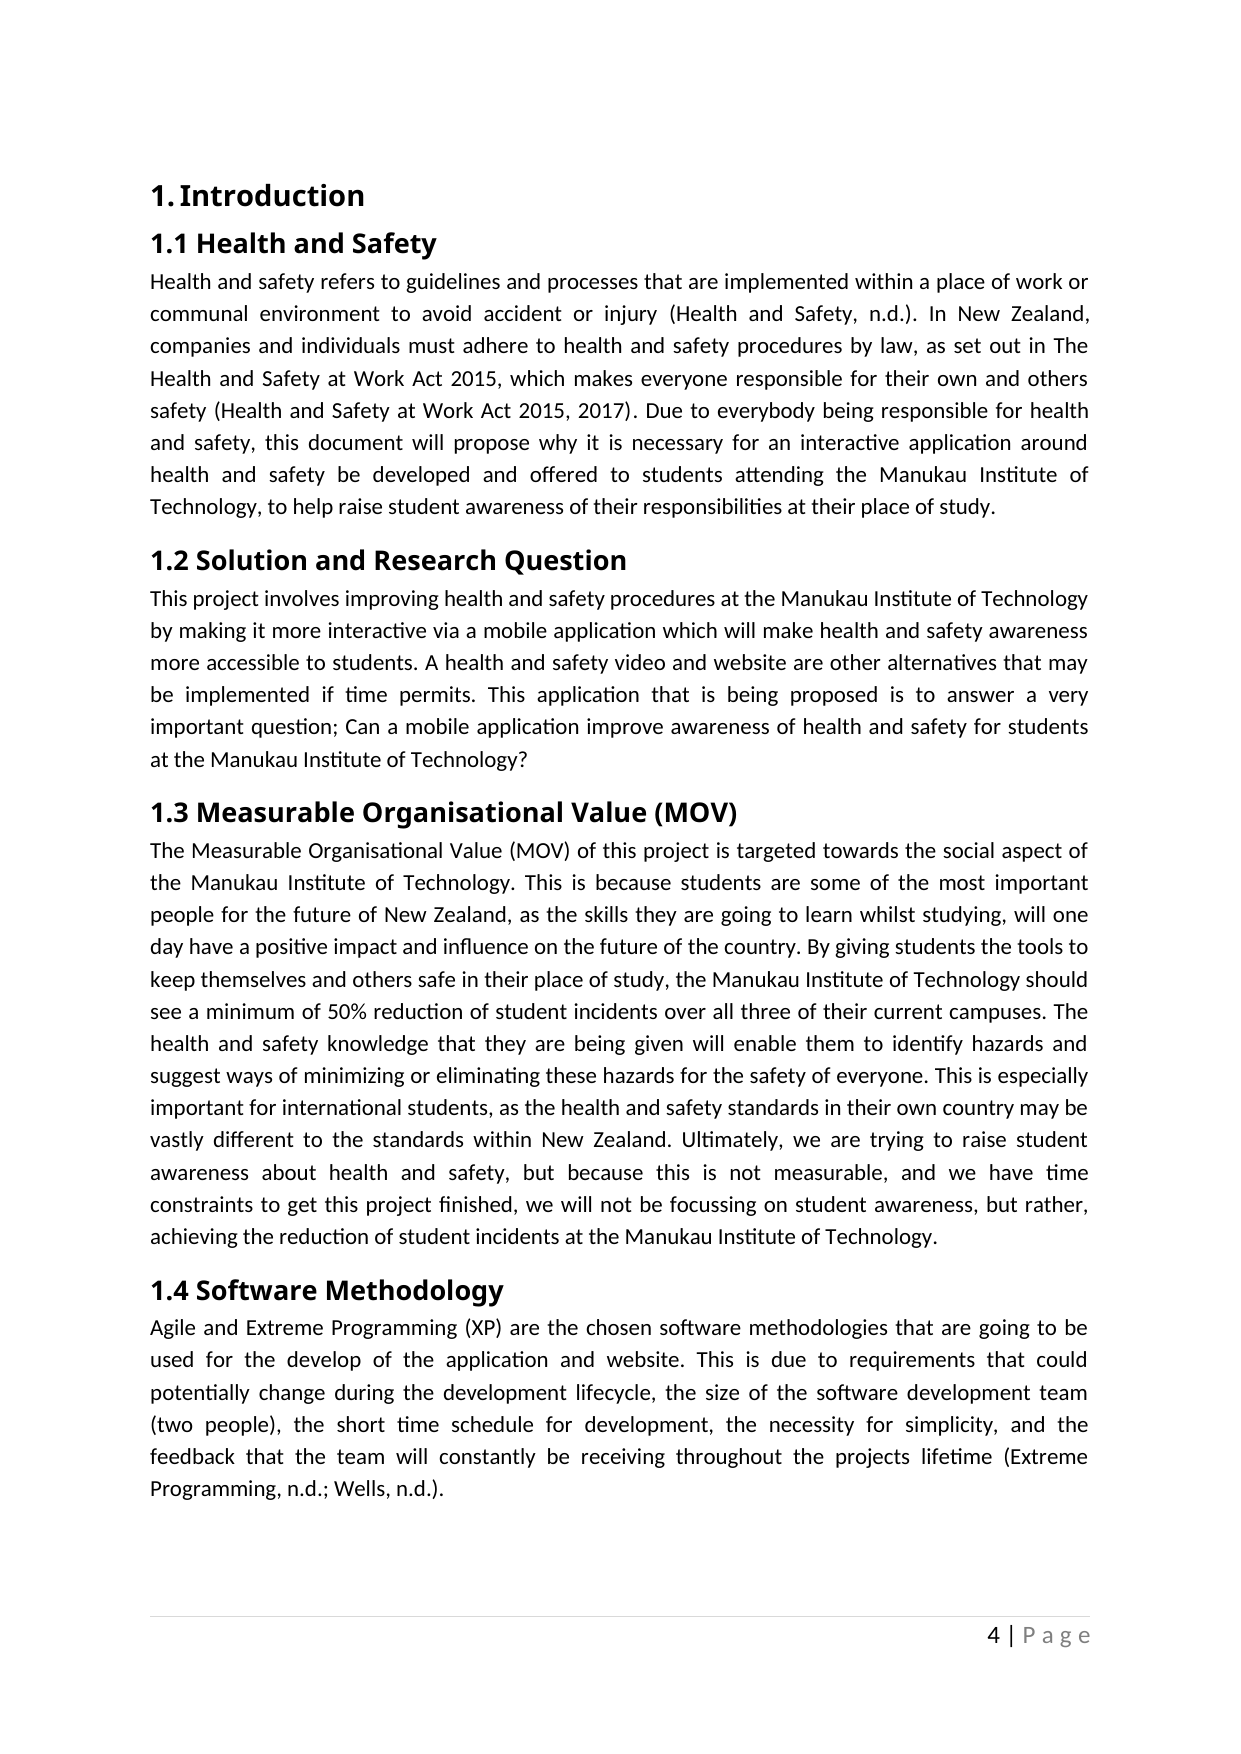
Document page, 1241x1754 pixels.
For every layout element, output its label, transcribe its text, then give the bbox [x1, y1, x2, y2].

subtitle 1.3 Measurable Organisational Value (MOV) [150, 793, 1090, 830]
text The Measurable Organisational Value (MOV) of this project is targeted towards the social aspect of the Manukau Institute of Technology. This is because students are some of the most important people for the future of New Zealand, as the skills they are going to learn whilst studying, will one day have a positive impact and influence on the future of the country. By giving students the tools to keep themselves and others safe in their place of study, the Manukau Institute of Technology should see a minimum of 50% reduction of student incidents over all three of their current campuses. The health and safety knowledge that they are being given will enable them to identify hazards and suggest ways of minimizing or eliminating these hazards for the safety of everyone. This is especially important for international students, as the health and safety standards in their own country may be vastly different to the standards within New Zealand. Ultimately, we are trying to raise student awareness about health and safety, but because this is not measurable, and we have time constraints to get this project finished, we will not be focussing on student awareness, but rather, achieving the reduction of student incidents at the Manukau Institute of Technology. [150, 836, 1090, 1250]
subtitle Introduction [150, 175, 1090, 215]
subtitle 1.2 Solution and Research Question [150, 541, 1090, 578]
subtitle 1.4 Software Methodology [150, 1271, 1090, 1308]
text Health and safety refers to guidelines and processes that are implemented within a place of work or communal environment to avoid accident or injury . In New Zealand, companies and individuals must adhere to health and safety procedures by law, as set out in The Health and Safety at Work Act 2015, which makes everyone responsible for their own and others safety . Due to everybody being responsible for health and safety, this document will propose why it is necessary for an interactive application around health and safety be developed and offered to students attending the Manukau Institute of Technology, to help raise student awareness of their responsibilities at their place of study. [150, 267, 1090, 521]
text Agile and Extreme Programming (XP) are the chosen software methodologies that are going to be used for the develop of the application and website. This is due to requirements that could potentially change during the development lifecycle, the size of the software development team (two people), the short time schedule for development, the necessity for simplicity, and the feedback that the team will constantly be receiving throughout the projects lifetime (Extreme Programming, n.d.; Wells, n.d.). [150, 1313, 1090, 1502]
text This project involves improving health and safety procedures at the Manukau Institute of Technology by making it more interactive via a mobile application which will make health and safety awareness more accessible to students. A health and safety video and website are other alternatives that may be implemented if time permits. This application that is being proposed is to answer a very important question; Can a mobile application improve awareness of health and safety for students at the Manukau Institute of Technology? [150, 584, 1090, 773]
subtitle 1.1 Health and Safety [150, 225, 1090, 262]
